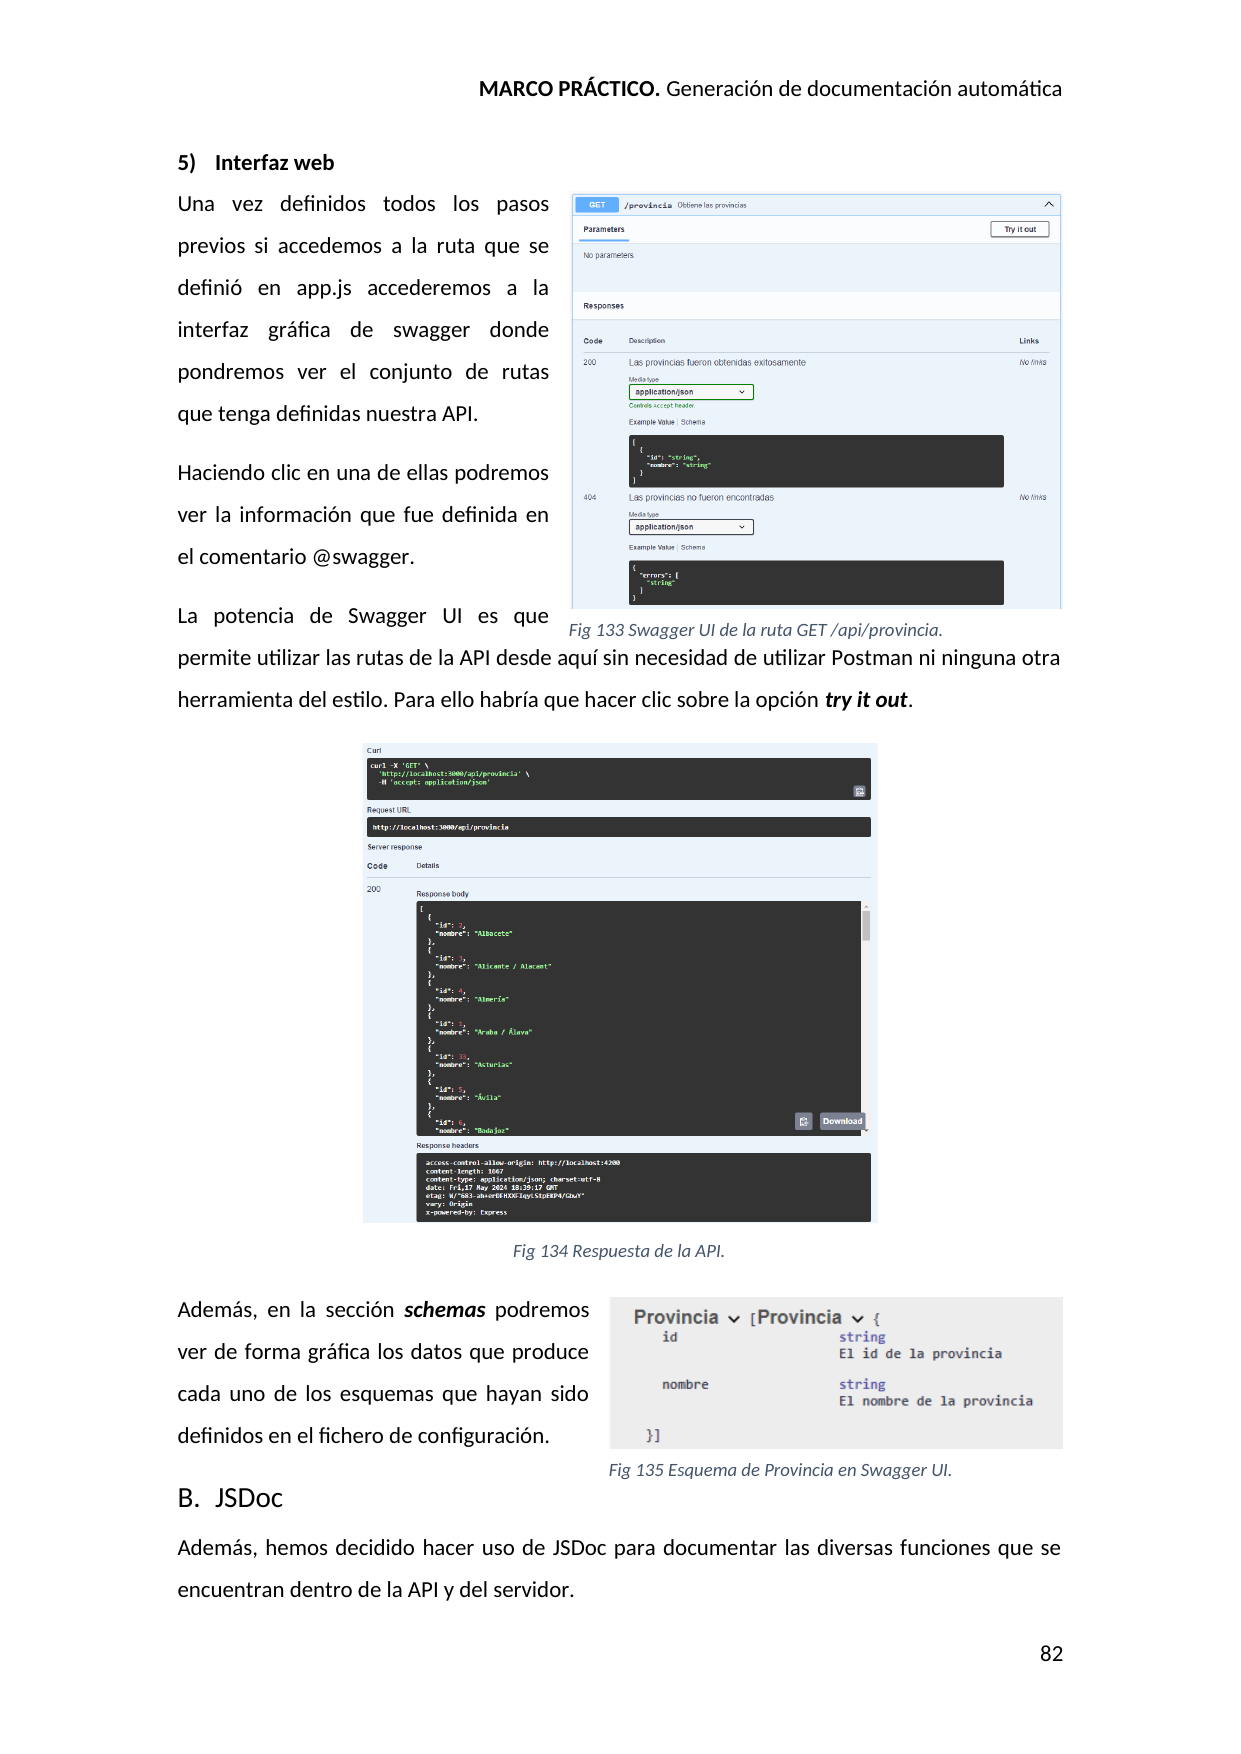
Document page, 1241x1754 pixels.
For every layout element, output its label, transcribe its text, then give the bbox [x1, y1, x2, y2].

text Fig 134 Respuesta de la API. [177, 1240, 1063, 1263]
text Haciendo clic en una de ellas podremos ver la información que fue definida en el comentario @swagger. [177, 458, 568, 570]
text Una vez definidos todos los pasos previos si accedemos a la ruta que se definió en app.js accederemos a la interfaz gráfica de swagger donde pondremos ver el conjunto de rutas que tenga definidas nuestra API. [177, 189, 1063, 427]
text Además, hemos decidido hacer uso de JSDoc para documentar las diversas funciones que se encuentran dentro de la API y del servidor. [177, 1533, 1063, 1603]
picture [362, 743, 878, 1223]
list Interfaz web [177, 148, 1063, 176]
picture [568, 191, 1063, 609]
picture [608, 1297, 1063, 1449]
list JSDoc [177, 1479, 1063, 1515]
text La potencia de Swagger UI es que permite utilizar las rutas de la API desde aquí sin necesidad de utilizar Postman ni ninguna otra herramienta del estilo. Para ello habría que hacer clic sobre la opción try it out. [177, 601, 1063, 713]
